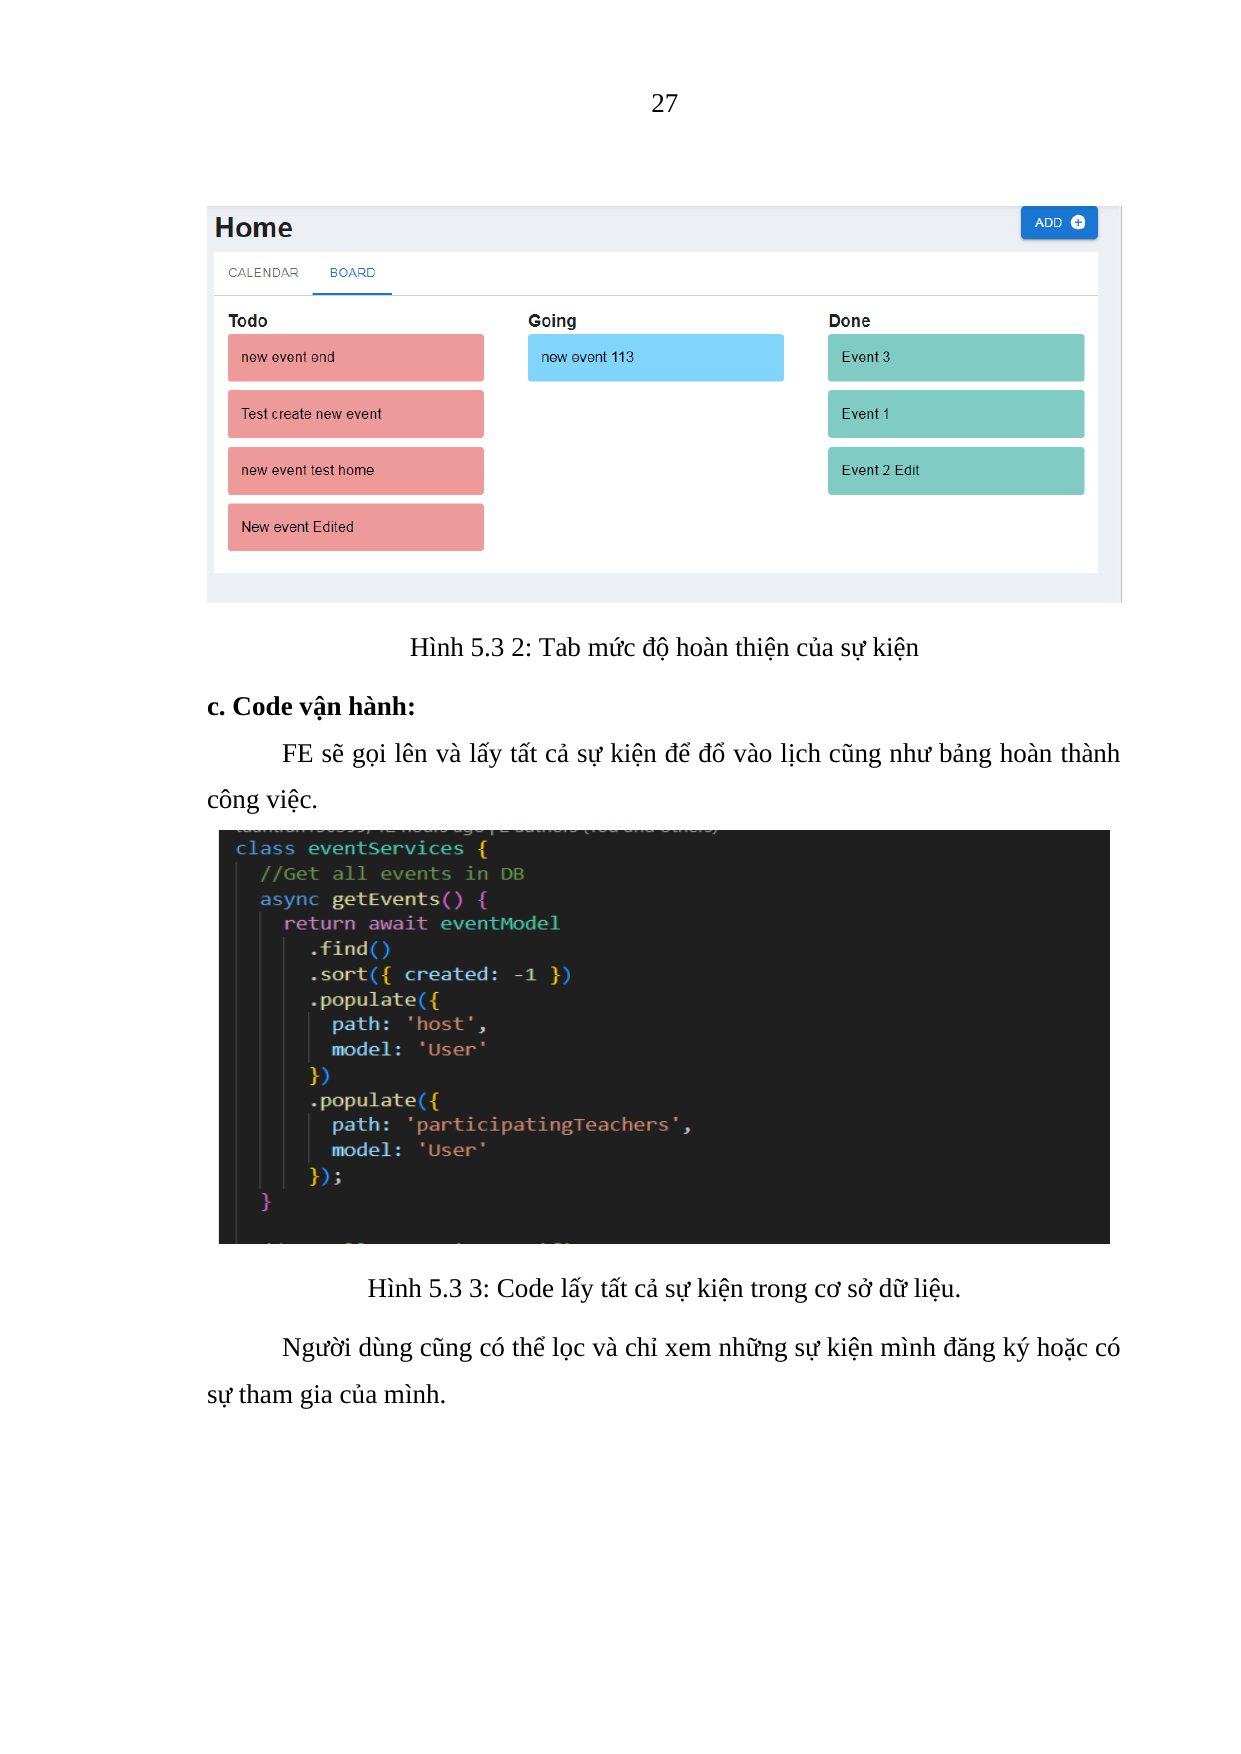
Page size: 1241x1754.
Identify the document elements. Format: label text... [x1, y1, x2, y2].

picture [218, 830, 1110, 1244]
text c. Code vận hành: [207, 690, 1122, 721]
text Hình 5.3 2: Tab mức độ hoàn thiện của sự kiện [207, 631, 1122, 662]
text Hình 5.3 3: Code lấy tất cả sự kiện trong cơ sở dữ liệu. [207, 1272, 1122, 1303]
picture [206, 206, 1123, 603]
text Người dùng cũng có thể lọc và chỉ xem những sự kiện mình đăng ký hoặc có sự tham gia của mình. [207, 1331, 1122, 1409]
text FE sẽ gọi lên và lấy tất cả sự kiện để đổ vào lịch cũng như bảng hoàn thành công việc. [207, 737, 1122, 815]
